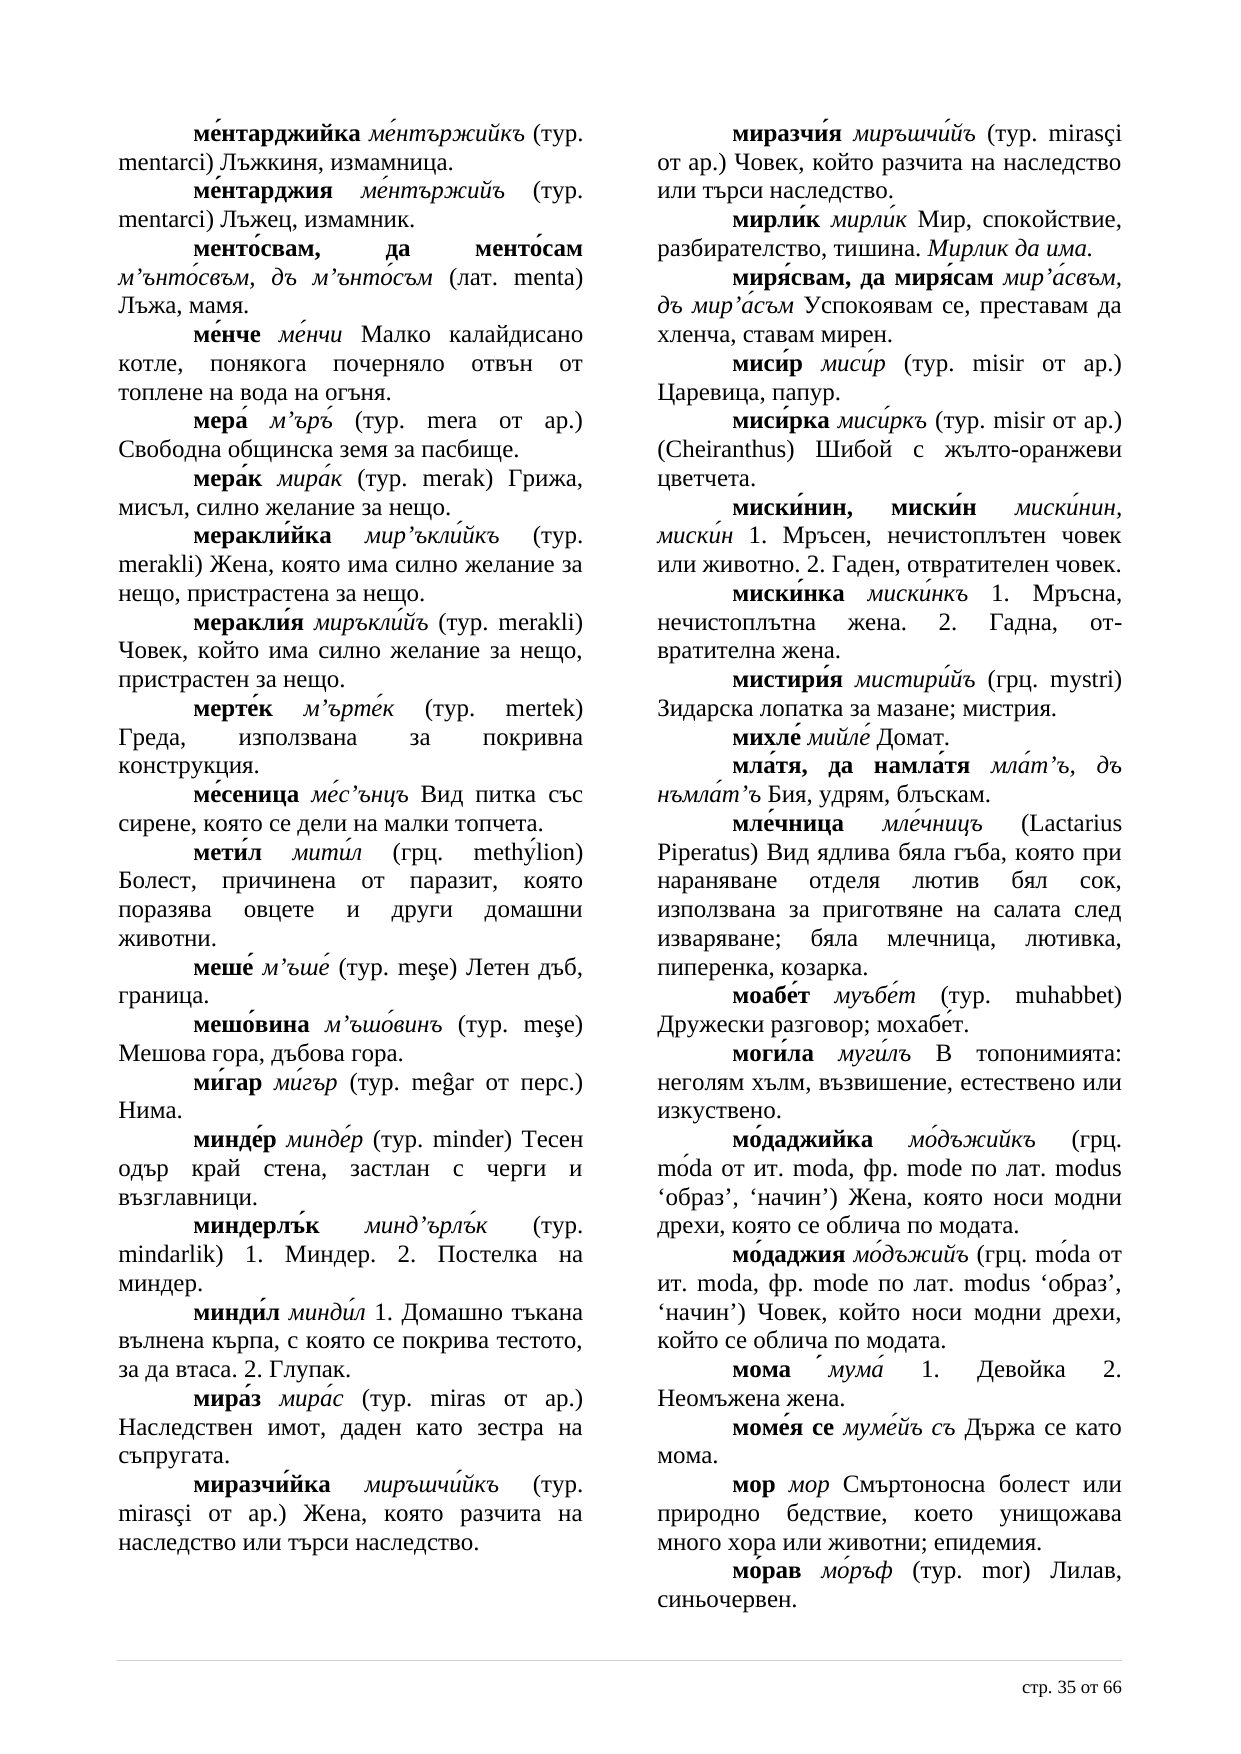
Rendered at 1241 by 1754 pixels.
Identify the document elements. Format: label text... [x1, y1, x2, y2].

text моги́ла муги́лъ В топонимията: неголям хълм, възвишение, естествено или изкуствено. [657, 1038, 1122, 1124]
text меше́ м’ъше́ (тур. meşe) Летен дъб, граница. [118, 952, 583, 1009]
text мира́з мира́с (тур. miras от ар.) Наследствен имот, даден като зестра на съпругата. [118, 1383, 583, 1469]
text минди́л минди́л 1. Домашно тъкана вълнена кърпа, с която се покрива тестото, за да втаса. 2. Глупак. [118, 1297, 583, 1383]
text мирли́к мирли́к Мир, спокойствие, разбирателство, тишина. Мирлик да има. [657, 204, 1122, 262]
text мешо́вина м’ъшо́винъ (тур. meşe) Мешова гора, дъбова гора. [118, 1009, 583, 1067]
text мор мор Смъртоносна болест или природно бедствие, което унищожава много хора или животни; епидемия. [657, 1469, 1122, 1556]
text миразчи́йка миръшчи́йкъ (тур. mirasçi от ар.) Жена, която разчита на наследство или търси наследство. [118, 1469, 583, 1556]
text миси́рка миси́ркъ (тур. misir от ар.) (Cheiranthus) Шибой с жълто-оранжеви цветчета. [657, 406, 1122, 492]
text мистири́я мистири́йъ (грц. mystri) Зидарска лопатка за мазане; мистрия. [657, 664, 1122, 722]
text миразчи́я миръшчи́йъ (тур. mirasçi от ар.) Човек, който разчита на наследство или търси наследство. [657, 118, 1122, 204]
text меракли́йка мир’ъкли́йкъ (тур. merakli) Жена, която има силно желание за нещо, пристрастена за нещо. [118, 521, 583, 607]
text миски́нка миски́нкъ 1. Мръсна, нечистоплътна жена. 2. Гадна, отвратителна жена. [657, 578, 1122, 664]
text минде́р минде́р (тур. minder) Тесен одър край стена, застлан с черги и възглавници. [118, 1124, 583, 1211]
text ме́нче ме́нчи Малко калайдисано котле, понякога почерняло отвън от топлене на вода на огъня. [118, 319, 583, 406]
text мети́л мити́л (грц. methу́lion) Болест, причинена от паразит, която поразява овцете и други домашни животни. [118, 837, 583, 952]
text миря́свам, да миря́сам мир’а́свъм, дъ мир’а́съм Успокоявам се, преставам да хленча, ставам мирен. [657, 262, 1122, 348]
text мла́тя, да намла́тя мла́т’ъ, дъ нъмла́т’ъ Бия, удрям, блъскам. [657, 751, 1122, 808]
text моме́я се муме́йъ съ Държа се като мома. [657, 1412, 1122, 1469]
text ми́гар ми́гър (тур. meĝar от перс.) Нима. [118, 1067, 583, 1124]
text миси́р миси́р (тур. misir от ар.) Царевица, папур. [657, 348, 1122, 406]
text мле́чница мле́чницъ (Lactarius Piperatus) Вид ядлива бяла гъба, която при нараняване отделя лютив бял сок, използвана за приготвяне на салата след изваряване; бяла млечница, лютивка, пиперенка, козарка. [657, 808, 1122, 981]
text ме́сеница ме́с’ънцъ Вид питка със сирене, която се дели на малки топчета. [118, 779, 583, 837]
text мера́к мира́к (тур. merak) Грижа, мисъл, силно желание за нещо. [118, 463, 583, 521]
text менто́свам, да менто́сам м’ънто́свъм, дъ м’ънто́съм (лат. menta) Лъжа, мамя. [118, 233, 583, 319]
text мера́ м’ъръ́ (тур. mera от ар.) Свободна общинска земя за пасбище. [118, 406, 583, 463]
text мо́даджийка мо́дъжийкъ (грц. mо́da от ит. moda, фр. mode по лат. modus ‘образ’, ‘начин’) Жена, която носи модни дрехи, която се облича по модата. [657, 1124, 1122, 1239]
text мо́рав мо́ръф (тур. mor) Лилав, синьочервен. [657, 1556, 1122, 1613]
text миски́нин, миски́н миски́нин, миски́н 1. Мръсен, нечистоплътен човек или животно. 2. Гаден, отвратителен човек. [657, 492, 1122, 578]
text ме́нтарджия ме́нтържийъ (тур. mentarci) Лъжец, измамник. [118, 176, 583, 233]
text меракли́я миръкли́йъ (тур. merakli) Човек, който има силно желание за нещо, пристрастен за нещо. [118, 607, 583, 693]
text ме́нтарджийка ме́нтържийкъ (тур. mentarci) Лъжкиня, измамница. [118, 118, 583, 176]
text моабе́т муъбе́т (тур. muhabbet) Дружески разговор; мохабе́т. [657, 981, 1122, 1038]
text миндерлъ́к минд’ърлъ́к (тур. mindarlik) 1. Миндер. 2. Постелка на миндер. [118, 1211, 583, 1297]
text михле́ мийле́ Домат. [657, 722, 1122, 751]
text мо́даджия мо́дъжийъ (грц. mо́da от ит. moda, фр. mode по лат. modus ‘образ’, ‘начин’) Човек, който носи модни дрехи, който се облича по модата. [657, 1239, 1122, 1354]
text мерте́к м’ърте́к (тур. mertek) Греда, използвана за покривна конструкция. [118, 693, 583, 779]
text мома́ мума́ 1. Девойка 2. Неомъжена жена. [657, 1354, 1122, 1412]
